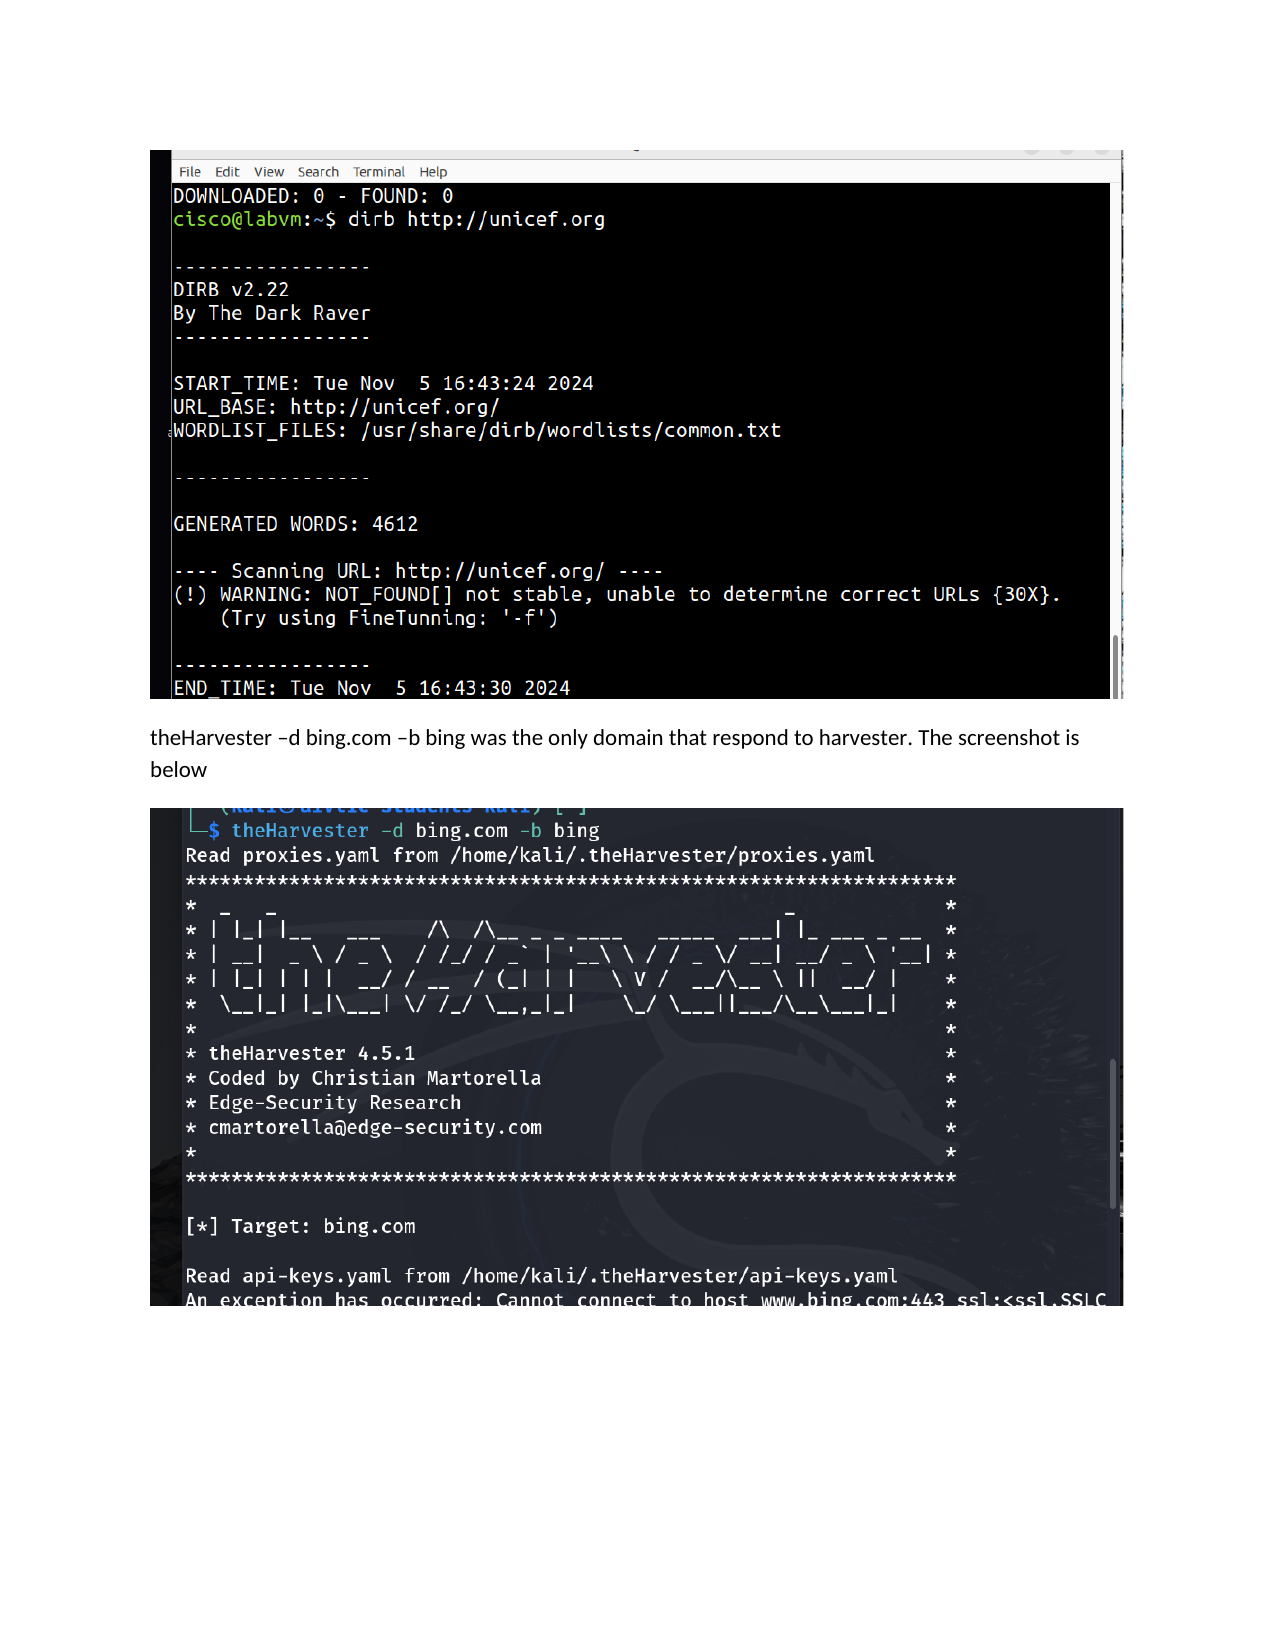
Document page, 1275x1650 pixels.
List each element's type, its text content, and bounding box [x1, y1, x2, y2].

text theHarvester –d bing.com –b bing was the only domain that respond to harvester. The screenshot is below [150, 723, 1125, 783]
picture [150, 808, 1124, 1306]
picture [150, 150, 1124, 699]
